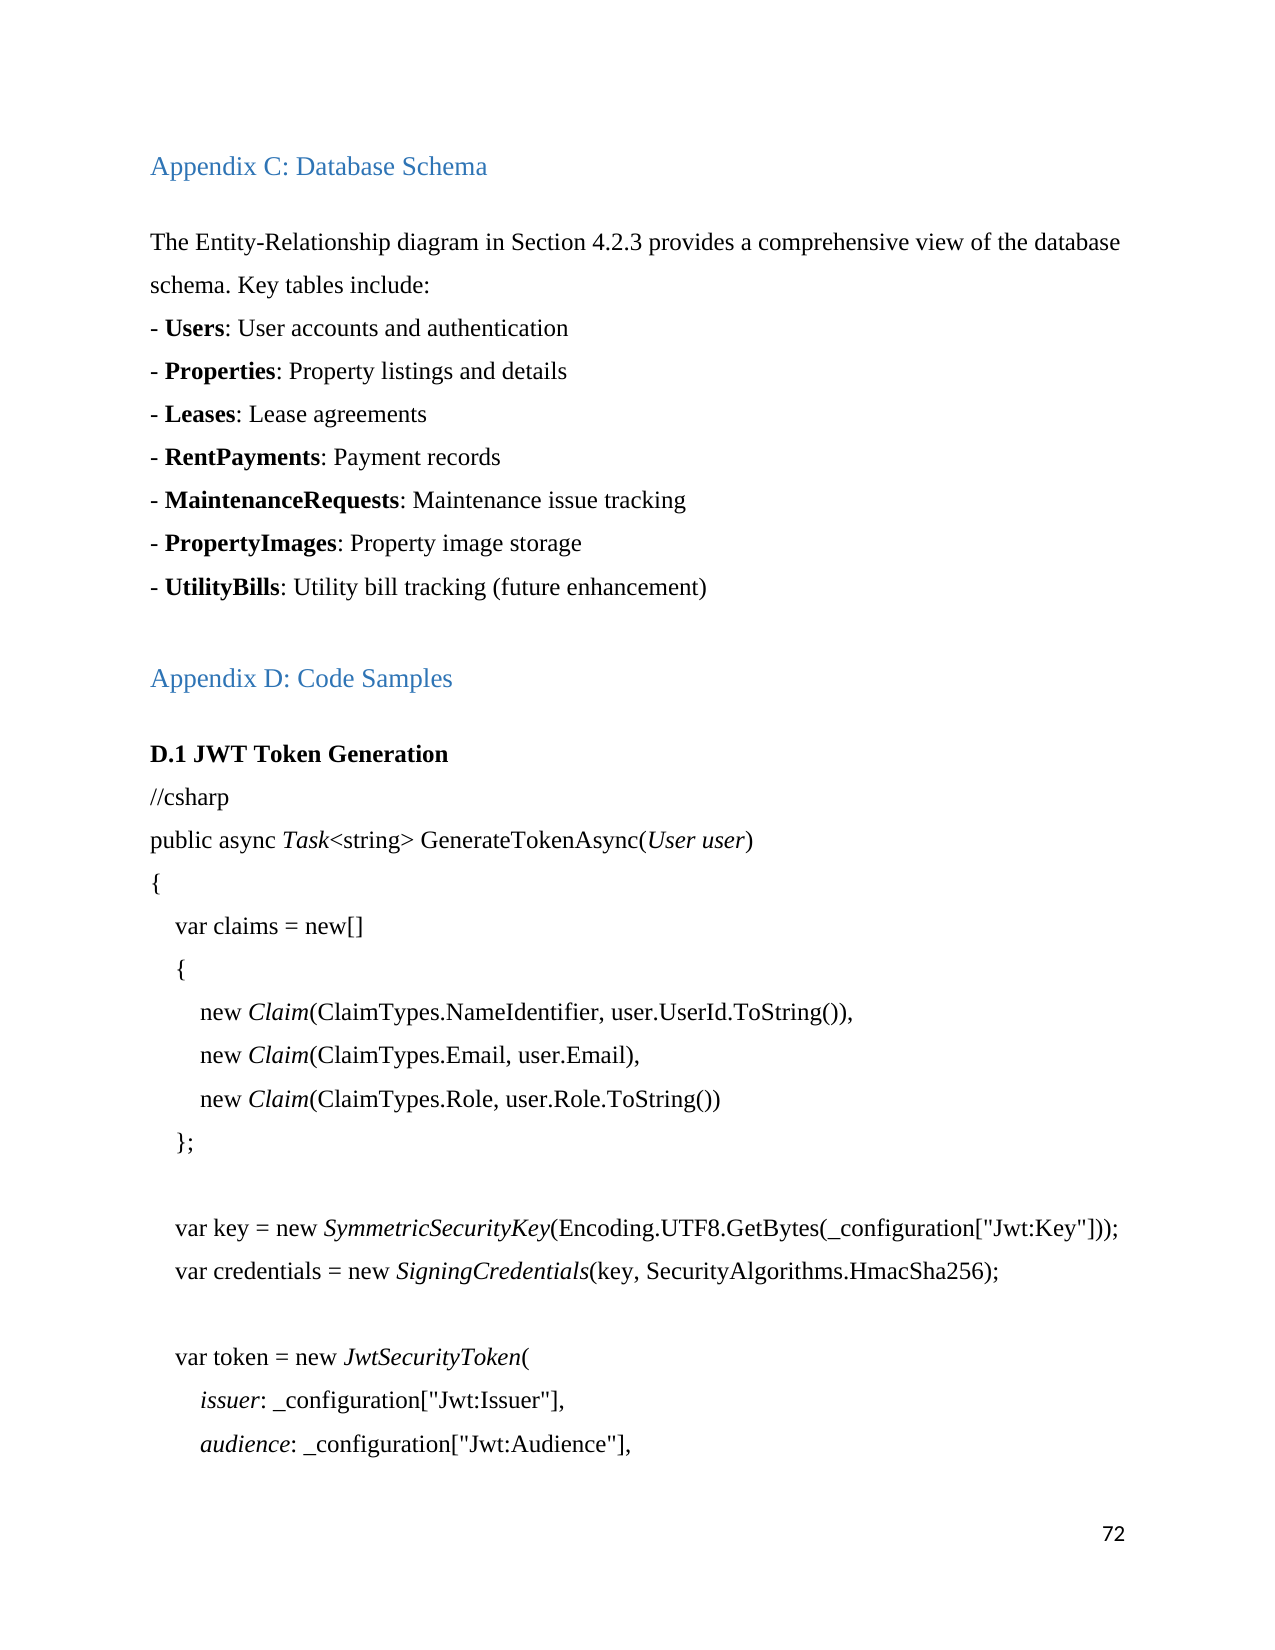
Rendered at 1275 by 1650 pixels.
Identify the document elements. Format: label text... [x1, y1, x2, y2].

text - UtilityBills: Utility bill tracking (future enhancement) [150, 572, 1125, 600]
text - MaintenanceRequests: Maintenance issue tracking [150, 485, 1125, 514]
text audience: _configuration["Jwt:Audience"], [150, 1429, 1125, 1457]
text - Properties: Property listings and details [150, 356, 1125, 385]
text }; [150, 1127, 1125, 1156]
text new Claim(ClaimTypes.Role, user.Role.ToString()) [150, 1084, 1125, 1112]
text - RentPayments: Payment records [150, 442, 1125, 471]
subtitle Appendix C: Database Schema [150, 150, 1125, 181]
text { [150, 954, 1125, 983]
text var claims = new[] [150, 911, 1125, 940]
text - Users: User accounts and authentication [150, 313, 1125, 342]
text new Claim(ClaimTypes.Email, user.Email), [150, 1041, 1125, 1069]
text //csharp [150, 782, 1125, 811]
text D.1 JWT Token Generation [150, 739, 1125, 767]
text public async Task<string> GenerateTokenAsync(User user) [150, 825, 1125, 854]
text { [150, 868, 1125, 897]
text The Entity-Relationship diagram in Section 4.2.3 provides a comprehensive view of the database schema. Key tables include: [150, 227, 1125, 298]
text - Leases: Lease agreements [150, 399, 1125, 428]
text var credentials = new SigningCredentials(key, SecurityAlgorithms.HmacSha256); [150, 1256, 1125, 1285]
text new Claim(ClaimTypes.NameIdentifier, user.UserId.ToString()), [150, 997, 1125, 1026]
text var key = new SymmetricSecurityKey(Encoding.UTF8.GetBytes(_configuration["Jwt:Key"])); [150, 1213, 1125, 1242]
text issuer: _configuration["Jwt:Issuer"], [150, 1386, 1125, 1414]
text - PropertyImages: Property image storage [150, 528, 1125, 557]
subtitle Appendix D: Code Samples [150, 662, 1125, 693]
text var token = new JwtSecurityToken( [150, 1342, 1125, 1371]
